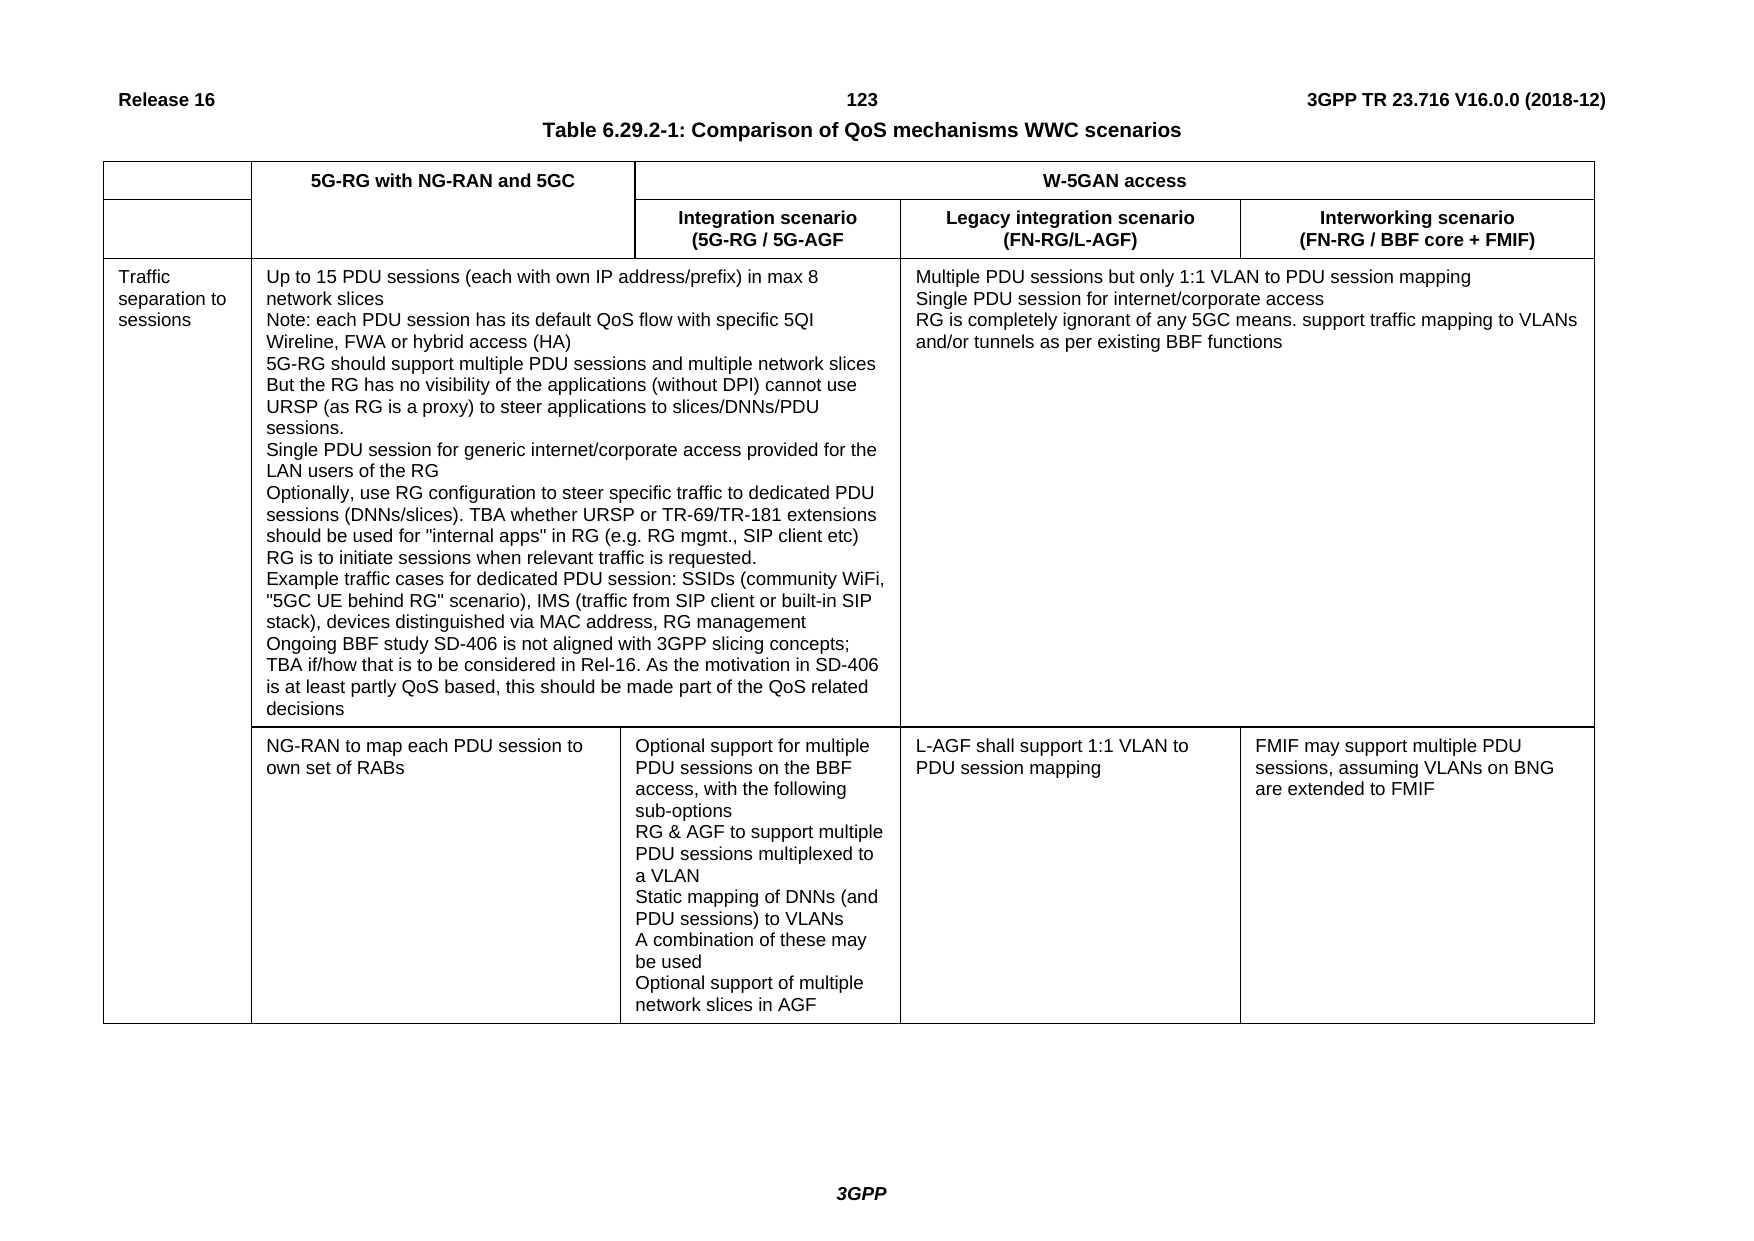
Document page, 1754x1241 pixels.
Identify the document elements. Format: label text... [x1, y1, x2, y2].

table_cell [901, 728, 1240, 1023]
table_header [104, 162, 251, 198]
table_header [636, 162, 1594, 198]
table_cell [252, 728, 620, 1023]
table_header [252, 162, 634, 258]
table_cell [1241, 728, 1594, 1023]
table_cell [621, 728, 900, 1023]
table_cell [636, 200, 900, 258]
text Table 6.29.2-1: Comparison of QoS mechanisms WWC scenarios [118, 118, 1606, 142]
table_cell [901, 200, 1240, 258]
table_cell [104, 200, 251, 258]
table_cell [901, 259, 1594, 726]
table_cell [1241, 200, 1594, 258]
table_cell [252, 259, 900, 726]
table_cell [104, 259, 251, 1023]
